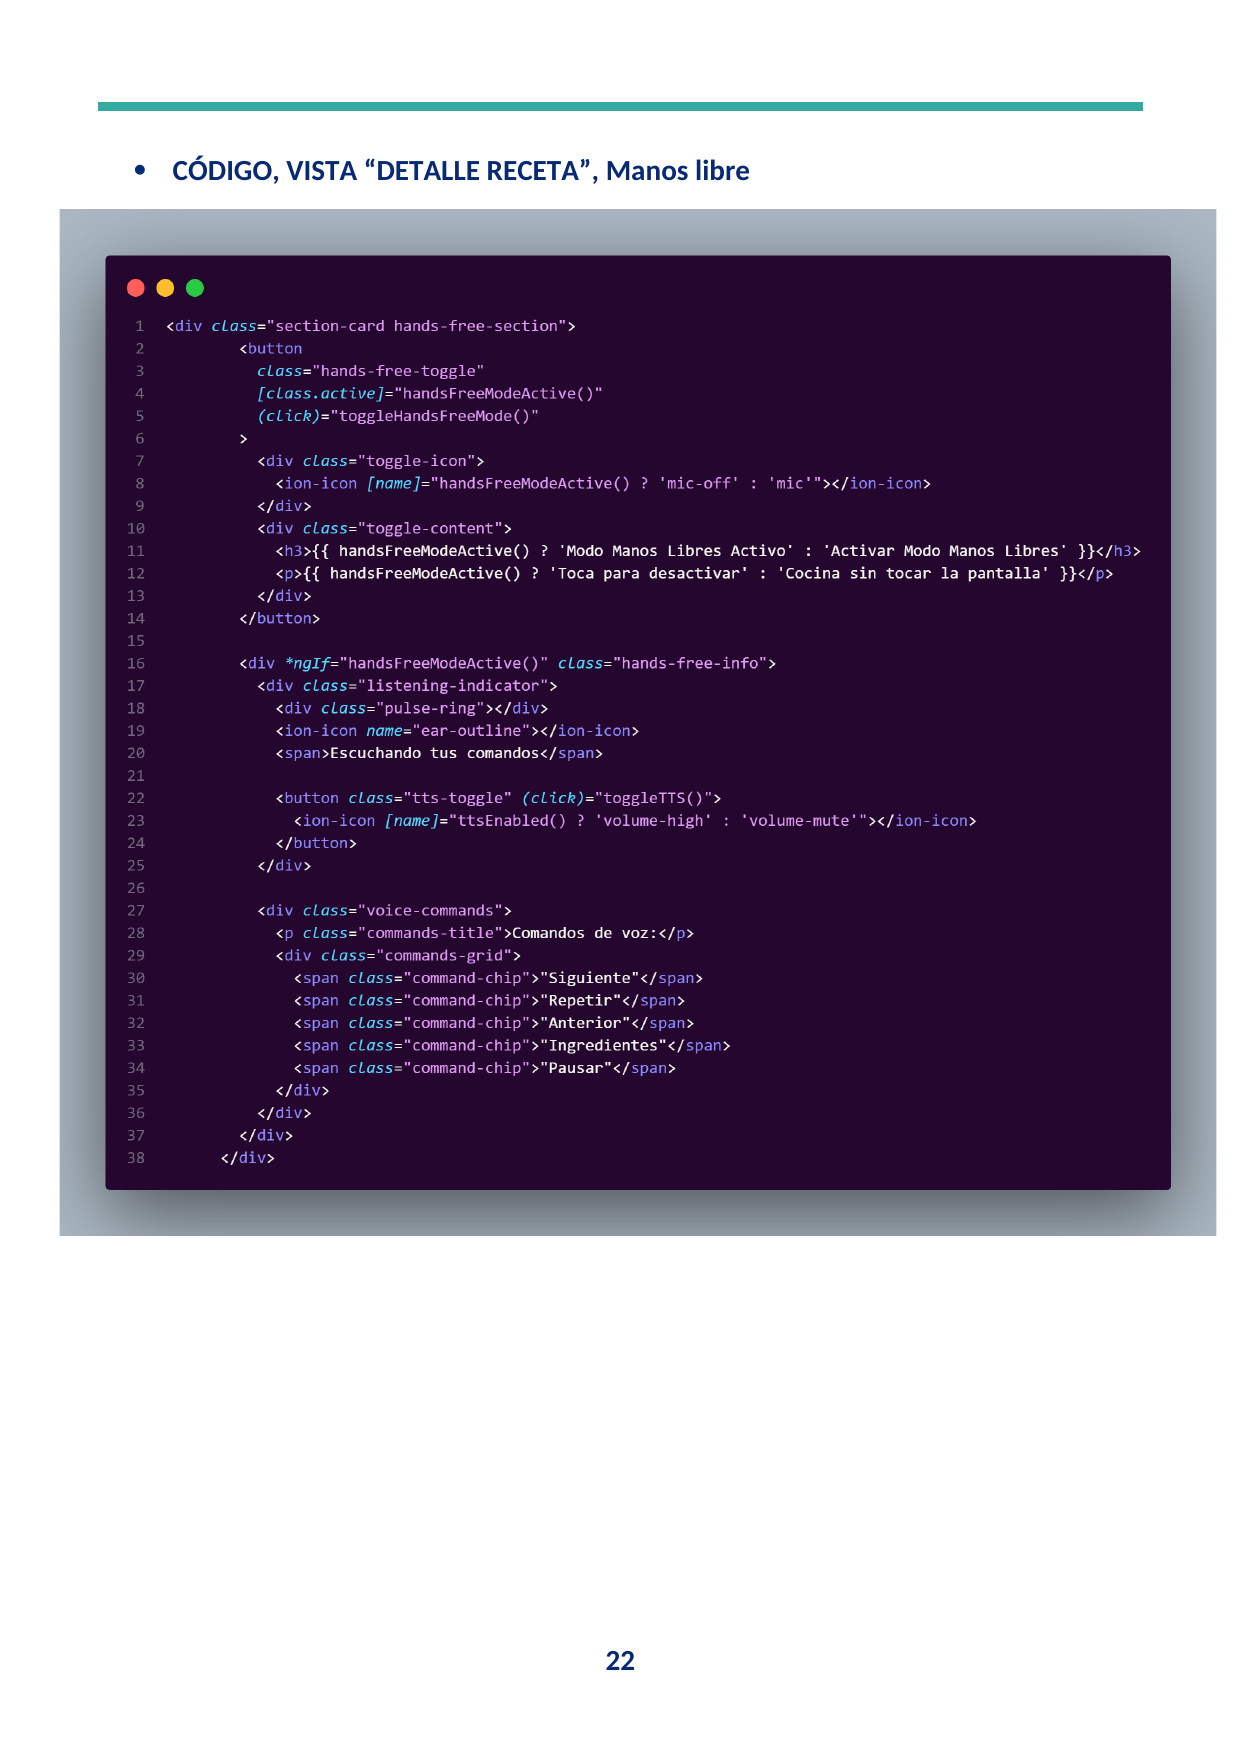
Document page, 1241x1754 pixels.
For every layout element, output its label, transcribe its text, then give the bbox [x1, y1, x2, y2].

picture [59, 209, 1217, 1236]
list CÓDIGO, VISTA “DETALLE RECETA”, Manos libre [135, 152, 1143, 187]
